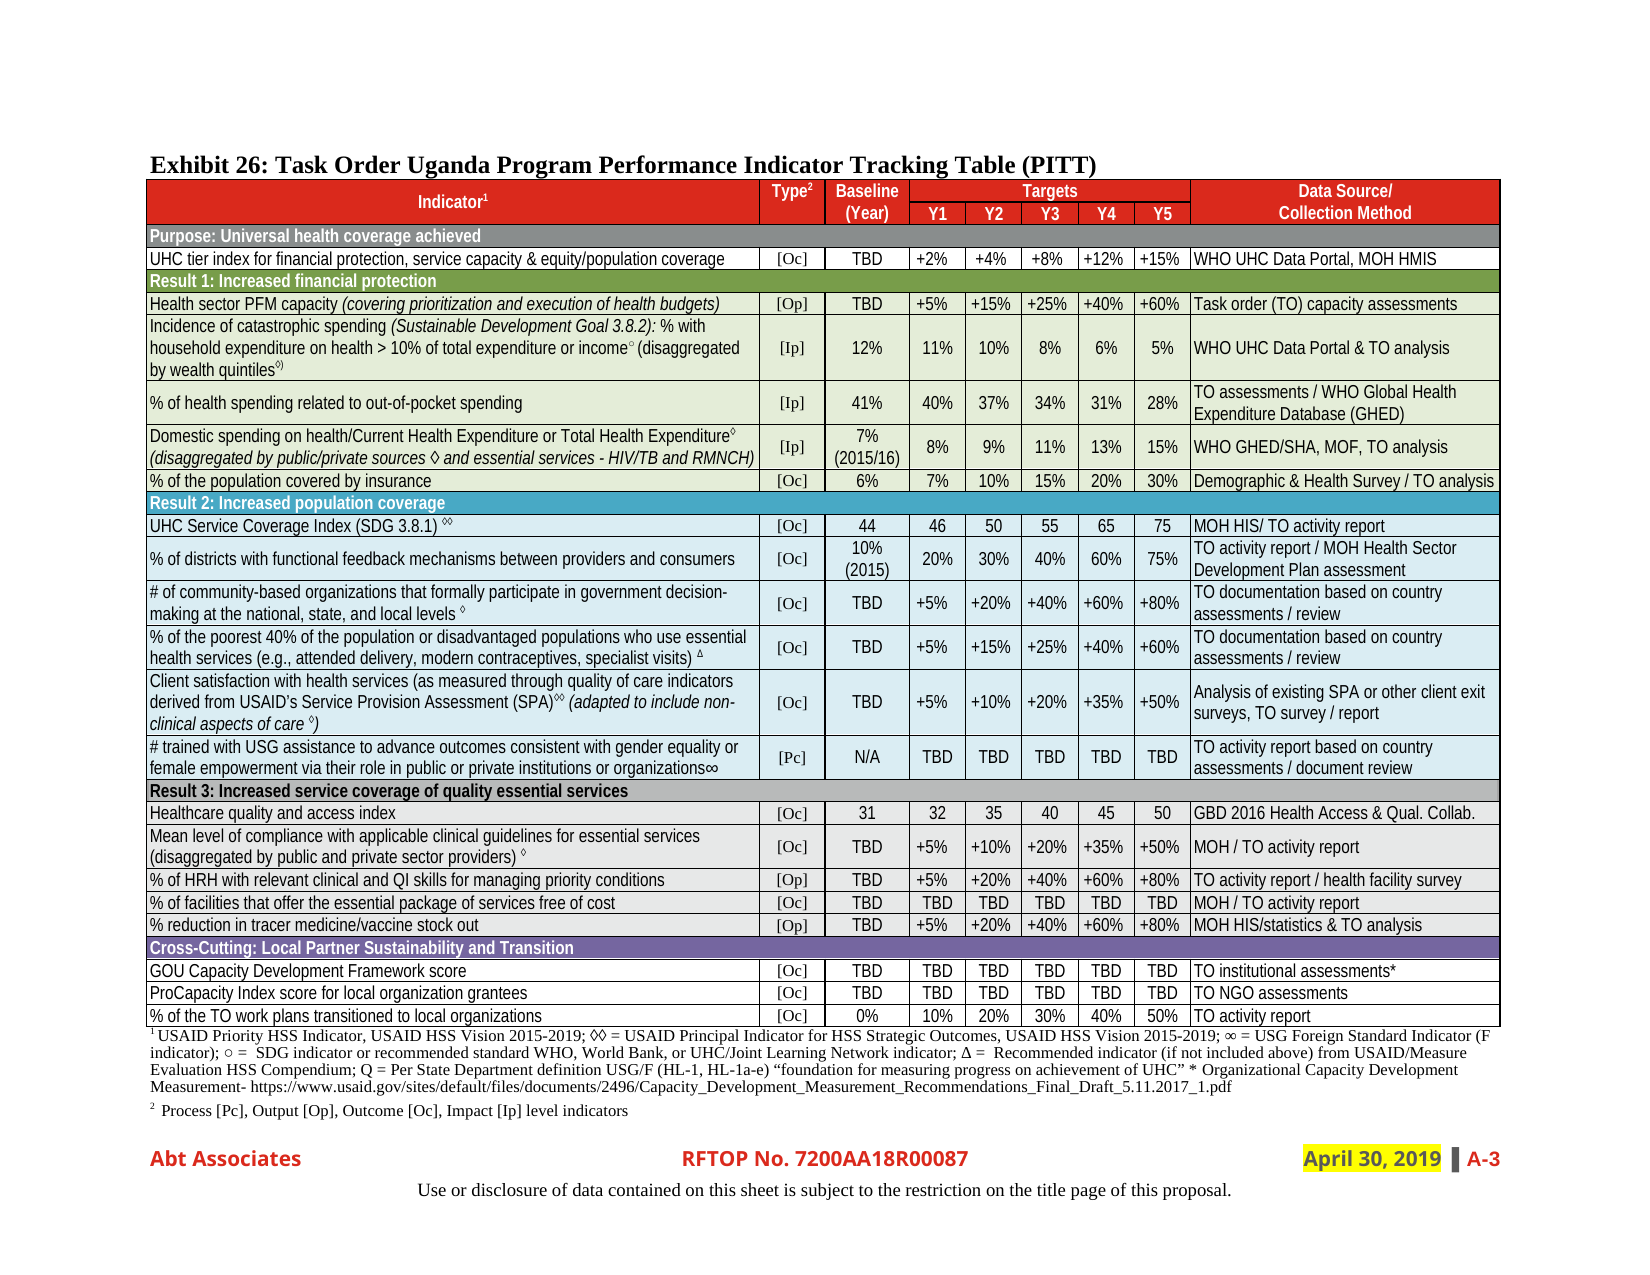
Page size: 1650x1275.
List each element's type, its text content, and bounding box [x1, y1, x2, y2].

table_cell Y1 [910, 203, 965, 224]
table_cell 7% [910, 470, 965, 491]
table_cell +5% [910, 626, 965, 669]
table_cell UHC Service Coverage Index (SDG 3.8.1) ◊◊ [147, 515, 759, 536]
table_cell TBD [826, 581, 909, 624]
table_cell Purpose: Universal health coverage achieved [147, 225, 1499, 247]
table_header Baseline (Year) [826, 180, 909, 224]
table_cell 50% [1135, 1005, 1190, 1026]
table_cell +35% [1079, 670, 1134, 734]
table_cell 45 [1079, 802, 1134, 824]
table_cell 11% [1022, 425, 1078, 468]
table_cell 30% [1022, 1005, 1078, 1026]
table_cell TBD [966, 960, 1021, 981]
table_cell 7% (2015/16) [826, 425, 909, 468]
table_cell 46 [910, 515, 965, 536]
table_cell Result 1: Increased financial protection [147, 270, 1499, 292]
table_cell 20% [910, 537, 965, 580]
table_cell +5% [910, 914, 965, 936]
table_cell Result 2: Increased population coverage [147, 492, 1499, 514]
table_cell TBD [1022, 982, 1078, 1004]
table_cell 10% [966, 470, 1021, 491]
table_cell TO activity report / health facility survey [1191, 869, 1499, 891]
table_header Targets [910, 180, 1190, 201]
table_cell TBD [910, 960, 965, 981]
table_cell TBD [910, 982, 965, 1004]
table_cell 13% [1079, 425, 1134, 468]
table_cell TO documentation based on country assessments / review [1191, 626, 1499, 669]
table_cell TO activity report / MOH Health Sector Development Plan assessment [1191, 537, 1499, 580]
table_cell UHC tier index for financial protection, service capacity & equity/population coverage [147, 248, 759, 269]
table_cell [Oc] [760, 515, 824, 536]
table_cell 5% [1135, 315, 1190, 380]
table_cell [Oc] [760, 1005, 824, 1026]
table_cell WHO UHC Data Portal & TO analysis [1191, 315, 1499, 380]
table_cell MOH / TO activity report [1191, 892, 1499, 913]
table_cell TBD [1135, 982, 1190, 1004]
table_cell TBD [1079, 892, 1134, 913]
table_cell +5% [910, 825, 965, 868]
table_cell # of community-based organizations that formally participate in government decision-making at the national, state, and local levels ◊ [147, 581, 759, 624]
table_cell +20% [966, 869, 1021, 891]
table_cell % reduction in tracer medicine/vaccine stock out [147, 914, 759, 936]
table_cell +15% [966, 626, 1021, 669]
table_cell [Pc] [760, 736, 824, 779]
table_cell [Op] [760, 914, 824, 936]
table_cell TBD [826, 825, 909, 868]
table_cell 20% [966, 1005, 1021, 1026]
table_cell [Oc] [760, 960, 824, 981]
table_cell 6% [1079, 315, 1134, 380]
table_cell 75 [1135, 515, 1190, 536]
table_cell TBD [910, 892, 965, 913]
table_cell TBD [826, 293, 909, 314]
table_cell 44 [826, 515, 909, 536]
table_cell Mean level of compliance with applicable clinical guidelines for essential services (disaggregated by public and private sector providers) ◊ [147, 825, 759, 868]
table_cell 40% [1022, 537, 1078, 580]
table_cell % of facilities that offer the essential package of services free of cost [147, 892, 759, 913]
table_cell TBD [1135, 960, 1190, 981]
table_cell +40% [1022, 581, 1078, 624]
table_cell Y3 [1022, 203, 1078, 224]
table_cell Cross-Cutting: Local Partner Sustainability and Transition [147, 937, 1499, 958]
table_cell 60% [1079, 537, 1134, 580]
table_cell TBD [966, 892, 1021, 913]
table_cell Incidence of catastrophic spending (Sustainable Development Goal 3.8.2): % with household expenditure on health > 10% of total expenditure or income○ (disaggregated by wealth quintiles◊) [147, 315, 759, 380]
table_cell Demographic & Health Survey / TO analysis [1191, 470, 1499, 491]
table_cell 37% [966, 381, 1021, 424]
table_cell 8% [1022, 315, 1078, 380]
table_cell +15% [1135, 248, 1190, 269]
table_cell +12% [1079, 248, 1134, 269]
table_cell +80% [1135, 581, 1190, 624]
table_cell 55 [1022, 515, 1078, 536]
table_cell TBD [1079, 960, 1134, 981]
table_cell 75% [1135, 537, 1190, 580]
table_cell Y2 [966, 203, 1021, 224]
table_cell TBD [1022, 960, 1078, 981]
table_cell Healthcare quality and access index [147, 802, 759, 824]
table_cell 8% [910, 425, 965, 468]
table_cell +35% [1079, 825, 1134, 868]
table_cell TBD [826, 670, 909, 734]
table_cell 11% [910, 315, 965, 380]
table_cell 0% [826, 1005, 909, 1026]
table_cell 50 [1135, 802, 1190, 824]
table_cell TBD [1079, 982, 1134, 1004]
table_cell 41% [826, 381, 909, 424]
table_cell +60% [1135, 626, 1190, 669]
table_cell +40% [1079, 626, 1134, 669]
table_cell [Oc] [760, 581, 824, 624]
table_cell TBD [826, 892, 909, 913]
table_cell +60% [1135, 293, 1190, 314]
table_cell # trained with USG assistance to advance outcomes consistent with gender equality or female empowerment via their role in public or private institutions or organizations∞ [147, 736, 759, 779]
table_cell +5% [910, 670, 965, 734]
table_cell +15% [966, 293, 1021, 314]
table_cell [Oc] [760, 537, 824, 580]
table_cell MOH / TO activity report [1191, 825, 1499, 868]
table_cell TBD [910, 736, 965, 779]
table_cell 31% [1079, 381, 1134, 424]
table_cell Task order (TO) capacity assessments [1191, 293, 1499, 314]
table_cell +2% [910, 248, 965, 269]
table_cell 10% (2015) [826, 537, 909, 580]
table_cell +8% [1022, 248, 1078, 269]
table_cell 30% [1135, 470, 1190, 491]
table_cell TO activity report based on country assessments / document review [1191, 736, 1499, 779]
table_header Type2 [760, 180, 824, 224]
table_cell % of health spending related to out-of-pocket spending [147, 381, 759, 424]
table_header Data Source/ Collection Method [1191, 180, 1499, 224]
table_cell 6% [826, 470, 909, 491]
table_cell TBD [1022, 892, 1078, 913]
table_cell TBD [966, 982, 1021, 1004]
table_cell [Oc] [760, 825, 824, 868]
table_cell TO NGO assessments [1191, 982, 1499, 1004]
table_cell % of districts with functional feedback mechanisms between providers and consumers [147, 537, 759, 580]
table_cell 30% [966, 537, 1021, 580]
text Exhibit 26: Task Order Uganda Program Performance Indicator Tracking Table (PITT) [150, 150, 1500, 179]
table_cell +50% [1135, 825, 1190, 868]
table_cell TO activity report [1191, 1005, 1499, 1026]
table_cell 40% [910, 381, 965, 424]
table_cell 20% [1079, 470, 1134, 491]
table_cell MOH HIS/statistics & TO analysis [1191, 914, 1499, 936]
table_cell 12% [826, 315, 909, 380]
table_cell TBD [966, 736, 1021, 779]
table_cell [Oc] [760, 626, 824, 669]
table_cell TBD [826, 869, 909, 891]
table_cell +20% [966, 581, 1021, 624]
table_cell % of HRH with relevant clinical and QI skills for managing priority conditions [147, 869, 759, 891]
table_cell Y4 [1079, 203, 1134, 224]
table_cell Analysis of existing SPA or other client exit surveys, TO survey / report [1191, 670, 1499, 734]
table_cell WHO UHC Data Portal, MOH HMIS [1191, 248, 1499, 269]
table_cell Domestic spending on health/Current Health Expenditure or Total Health Expenditure◊ (disaggregated by public/private sources ◊ and essential services - HIV/TB and RMNCH) [147, 425, 759, 468]
table_cell TBD [1135, 736, 1190, 779]
table_cell [Ip] [760, 425, 824, 468]
table_cell 50 [966, 515, 1021, 536]
table_cell 32 [910, 802, 965, 824]
table_cell TBD [1022, 736, 1078, 779]
table_cell % of the poorest 40% of the population or disadvantaged populations who use essential health services (e.g., attended delivery, modern contraceptives, specialist visits) Δ [147, 626, 759, 669]
table_header Indicator1 [147, 180, 759, 224]
table_cell +20% [1022, 825, 1078, 868]
table_cell 34% [1022, 381, 1078, 424]
table_cell +20% [966, 914, 1021, 936]
table_cell [Oc] [760, 892, 824, 913]
table_cell 10% [910, 1005, 965, 1026]
table_cell +10% [966, 670, 1021, 734]
table_cell [Oc] [760, 802, 824, 824]
table_cell TO assessments / WHO Global Health Expenditure Database (GHED) [1191, 381, 1499, 424]
table_cell TBD [826, 960, 909, 981]
table_cell +5% [910, 869, 965, 891]
table_cell 10% [966, 315, 1021, 380]
table_cell +20% [1022, 670, 1078, 734]
table_cell 31 [826, 802, 909, 824]
table_cell WHO GHED/SHA, MOF, TO analysis [1191, 425, 1499, 468]
table_cell ProCapacity Index score for local organization grantees [147, 982, 759, 1004]
table_cell N/A [826, 736, 909, 779]
table_cell +50% [1135, 670, 1190, 734]
table_cell 40% [1079, 1005, 1134, 1026]
table_cell [Op] [760, 869, 824, 891]
table_cell [Oc] [760, 470, 824, 491]
table_cell +40% [1022, 914, 1078, 936]
table_cell 15% [1022, 470, 1078, 491]
table_cell 40 [1022, 802, 1078, 824]
table_cell TO institutional assessments* [1191, 960, 1499, 981]
table_cell +40% [1022, 869, 1078, 891]
table_cell +5% [910, 581, 965, 624]
table_cell +4% [966, 248, 1021, 269]
table_cell 9% [966, 425, 1021, 468]
table_cell TBD [826, 982, 909, 1004]
table_cell % of the population covered by insurance [147, 470, 759, 491]
table_cell Client satisfaction with health services (as measured through quality of care indicators derived from USAID’s Service Provision Assessment (SPA)◊◊ (adapted to include non-clinical aspects of care ◊) [147, 670, 759, 734]
table_cell [Oc] [760, 982, 824, 1004]
table_cell TBD [826, 626, 909, 669]
table_cell +80% [1135, 869, 1190, 891]
table_cell TBD [826, 914, 909, 936]
table_cell MOH HIS/ TO activity report [1191, 515, 1499, 536]
table_cell +60% [1079, 869, 1134, 891]
table_cell 65 [1079, 515, 1134, 536]
table_cell +60% [1079, 914, 1134, 936]
table_cell [Oc] [760, 670, 824, 734]
table_cell [Ip] [760, 315, 824, 380]
text 1 USAID Priority HSS Indicator, USAID HSS Vision 2015-2019; ◊◊ = USAID Principal Indicator for HSS Strategic Outcomes, USAID HSS Vision 2015-2019; ∞ = USG Foreign Standard Indicator (F indicator); ○ = SDG indicator or recommended standard WHO, World Bank, or UHC/Joint Learning Network indicator; Δ = Recommended indicator (if not included above) from USAID/Measure Evaluation HSS Compendium; Ԛ = Per State Department definition USG/F (HL-1, HL-1a-e) “foundation for measuring progress on achievement of UHC” * Organizational Capacity Development Measurement- https://www.usaid.gov/sites/default/files/documents/2496/Capacity_Development_Measurement_Recommendations_Final_Draft_5.11.2017_1.pdf [150, 1027, 1500, 1096]
table_cell +25% [1022, 293, 1078, 314]
table_cell +5% [910, 293, 965, 314]
table_cell 15% [1135, 425, 1190, 468]
table_cell +40% [1079, 293, 1134, 314]
table_cell +10% [966, 825, 1021, 868]
table_cell 28% [1135, 381, 1190, 424]
table_cell [Op] [760, 293, 824, 314]
table_cell [Oc] [760, 248, 824, 269]
table_cell Y5 [1135, 203, 1190, 224]
table_cell % of the TO work plans transitioned to local organizations [147, 1005, 759, 1026]
table_cell TBD [1079, 736, 1134, 779]
table_cell Health sector PFM capacity (covering prioritization and execution of health budgets) [147, 293, 759, 314]
table_cell 35 [966, 802, 1021, 824]
text 2 Process [Pc], Output [Op], Outcome [Oc], Impact [Ip] level indicators [150, 1101, 1500, 1120]
table_cell +25% [1022, 626, 1078, 669]
table_cell +80% [1135, 914, 1190, 936]
table_cell GOU Capacity Development Framework score [147, 960, 759, 981]
table_cell TBD [1135, 892, 1190, 913]
table_cell TBD [826, 248, 909, 269]
table_cell TO documentation based on country assessments / review [1191, 581, 1499, 624]
table_cell +60% [1079, 581, 1134, 624]
table_cell [Ip] [760, 381, 824, 424]
table_cell GBD 2016 Health Access & Qual. Collab. [1191, 802, 1499, 824]
